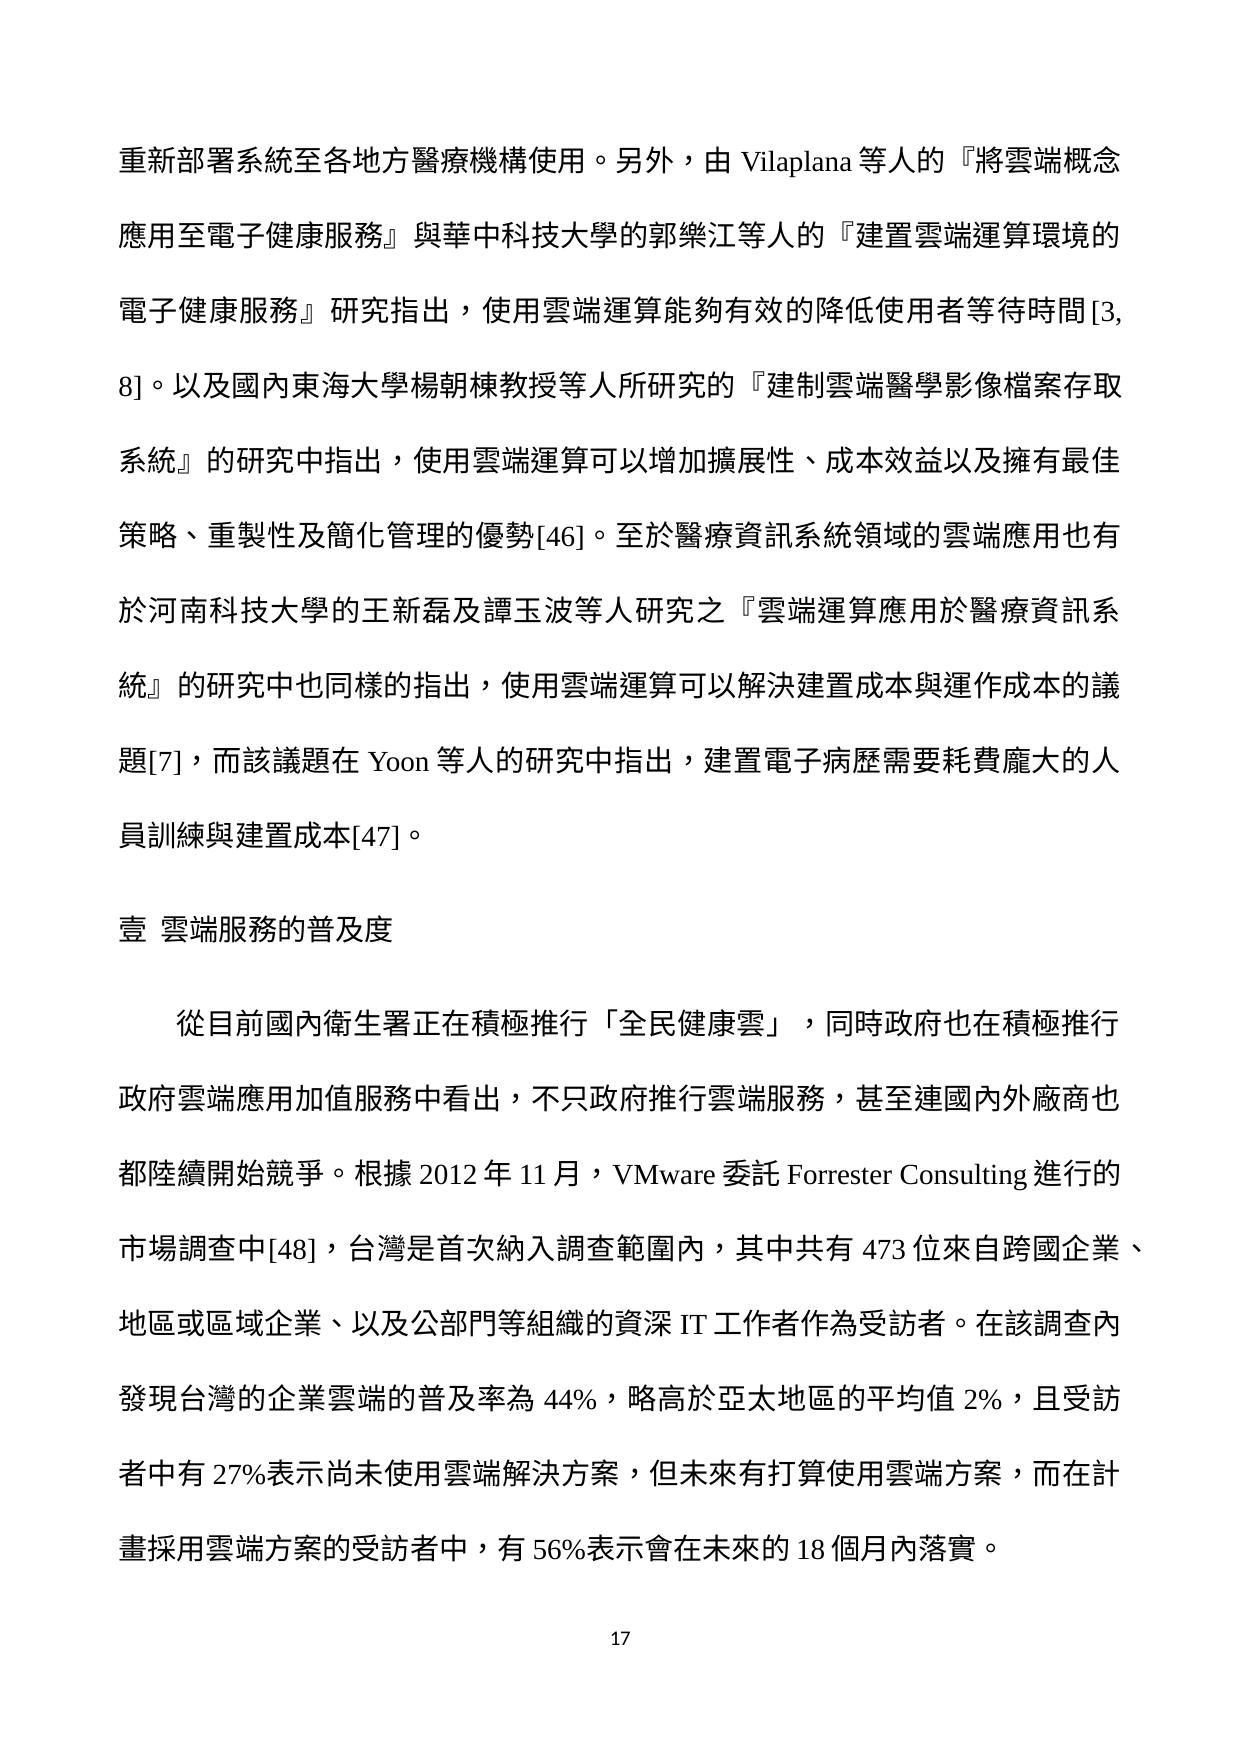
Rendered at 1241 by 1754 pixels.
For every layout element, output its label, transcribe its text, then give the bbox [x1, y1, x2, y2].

subtitle 雲端服務的普及度 [118, 890, 1122, 965]
text 從目前國內衛生署正在積極推行「全民健康雲」，同時政府也在積極推行政府雲端應用加值服務中看出，不只政府推行雲端服務，甚至連國內外廠商也都陸續開始競爭。根據2012年11月，VMware委託Forrester Consulting進行的市場調查中[48]，台灣是首次納入調查範圍內，其中共有473位來自跨國企業、地區或區域企業、以及公部門等組織的資深IT工作者作為受訪者。在該調查內發現台灣的企業雲端的普及率為44%，略高於亞太地區的平均值2%，且受訪者中有27%表示尚未使用雲端解決方案，但未來有打算使用雲端方案，而在計畫採用雲端方案的受訪者中，有56%表示會在未來的18個月內落實。 [118, 984, 1122, 1584]
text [118, 122, 1122, 872]
